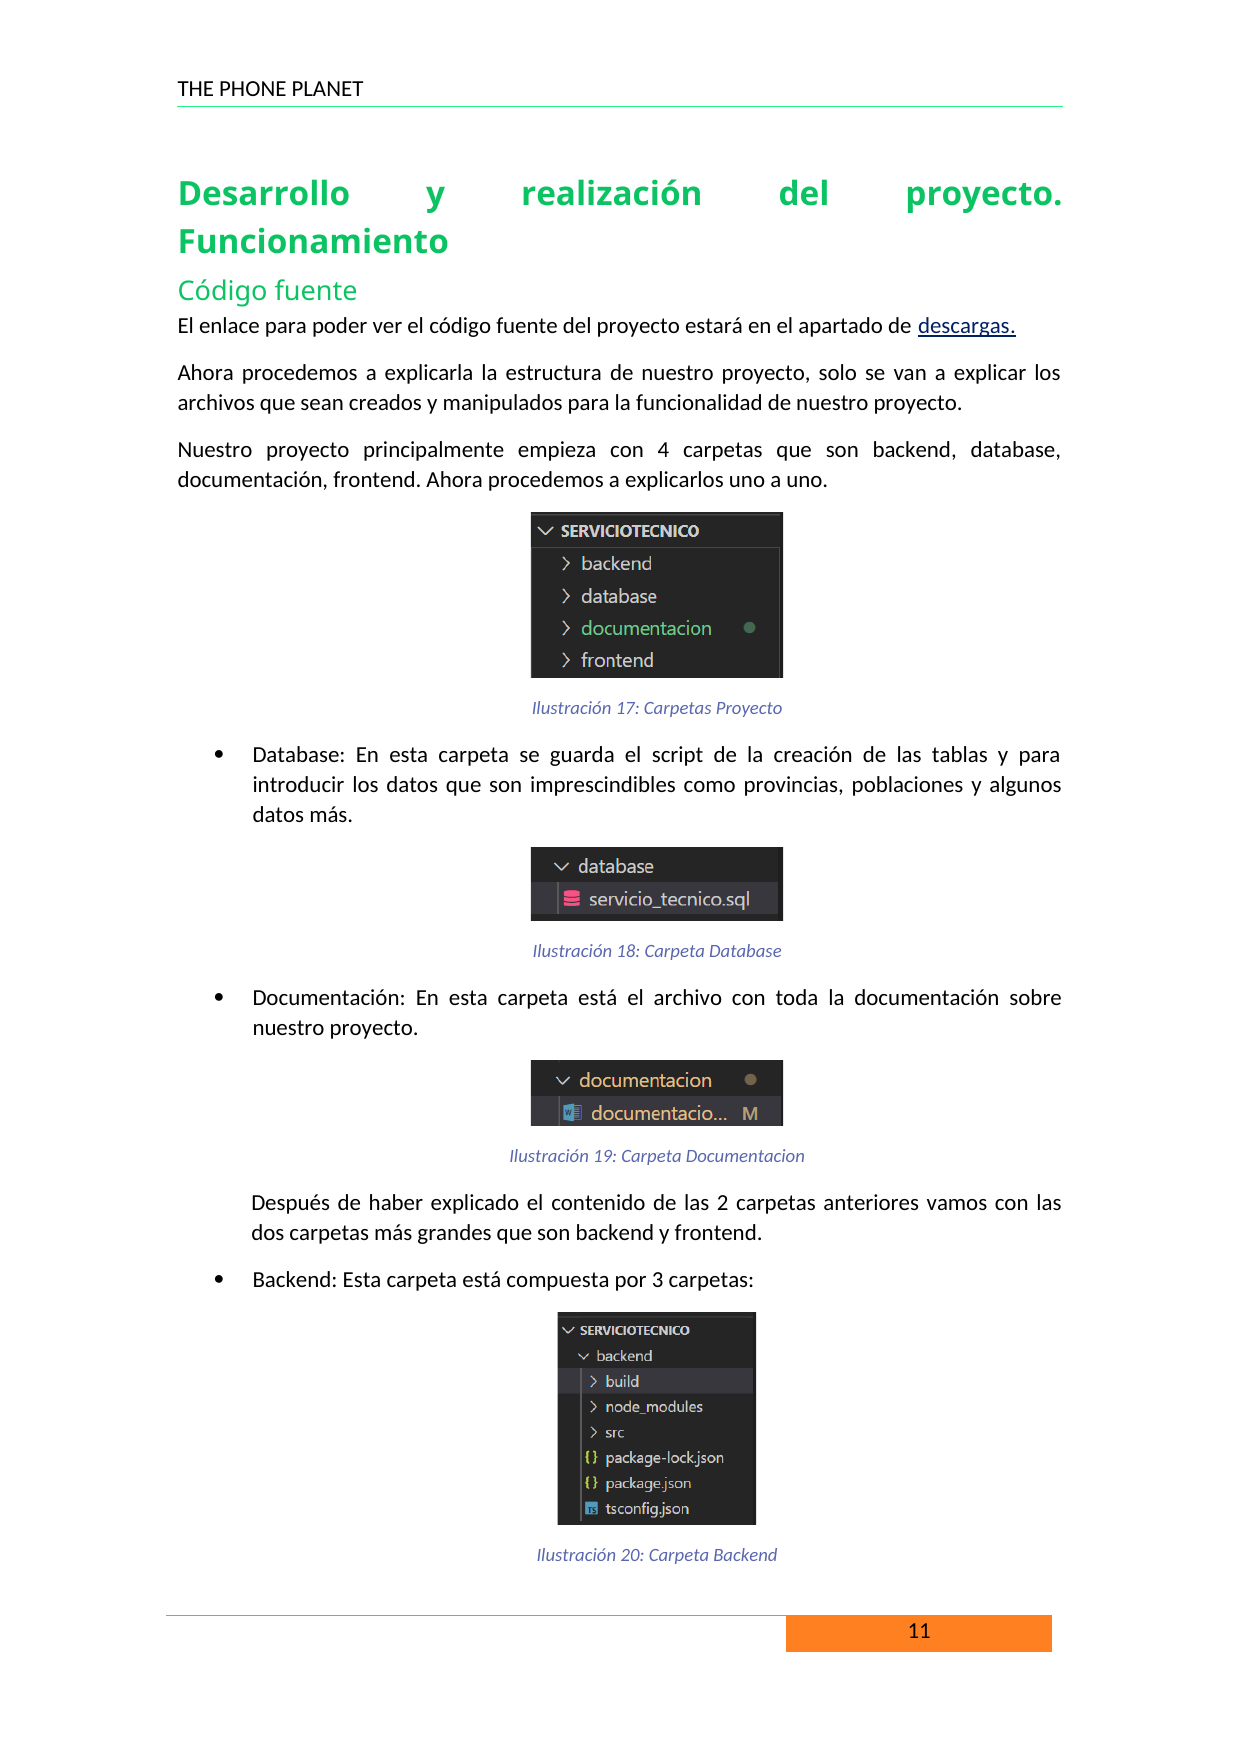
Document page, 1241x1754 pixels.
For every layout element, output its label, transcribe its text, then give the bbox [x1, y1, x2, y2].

text Después de haber explicado el contenido de las 2 carpetas anteriores vamos con las dos carpetas más grandes que son backend y frontend. [251, 1188, 1063, 1247]
picture [530, 1060, 784, 1126]
subtitle Código fuente [177, 271, 1063, 308]
text Nuestro proyecto principalmente empieza con 4 carpetas que son backend, database, documentación, frontend. Ahora procedemos a explicarlos uno a uno. [177, 435, 1063, 493]
picture [557, 1312, 757, 1525]
text Ahora procedemos a explicarla la estructura de nuestro proyecto, solo se van a explicar los archivos que sean creados y manipulados para la funcionalidad de nuestro proyecto. [177, 358, 1063, 416]
text El enlace para poder ver el código fuente del proyecto estará en el apartado de descargas. [177, 311, 1063, 339]
picture [530, 512, 784, 678]
list Database: En esta carpeta se guarda el script de la creación de las tablas y para introducir los datos que son imprescindibles como provincias, poblaciones y algunos datos más. [215, 740, 1063, 828]
subtitle Desarrollo y realización del proyecto. Funcionamiento [177, 169, 1063, 264]
list Backend: Esta carpeta está compuesta por 3 carpetas: [215, 1265, 1063, 1293]
picture [530, 847, 784, 921]
list Documentación: En esta carpeta está el archivo con toda la documentación sobre nuestro proyecto. [215, 983, 1063, 1041]
